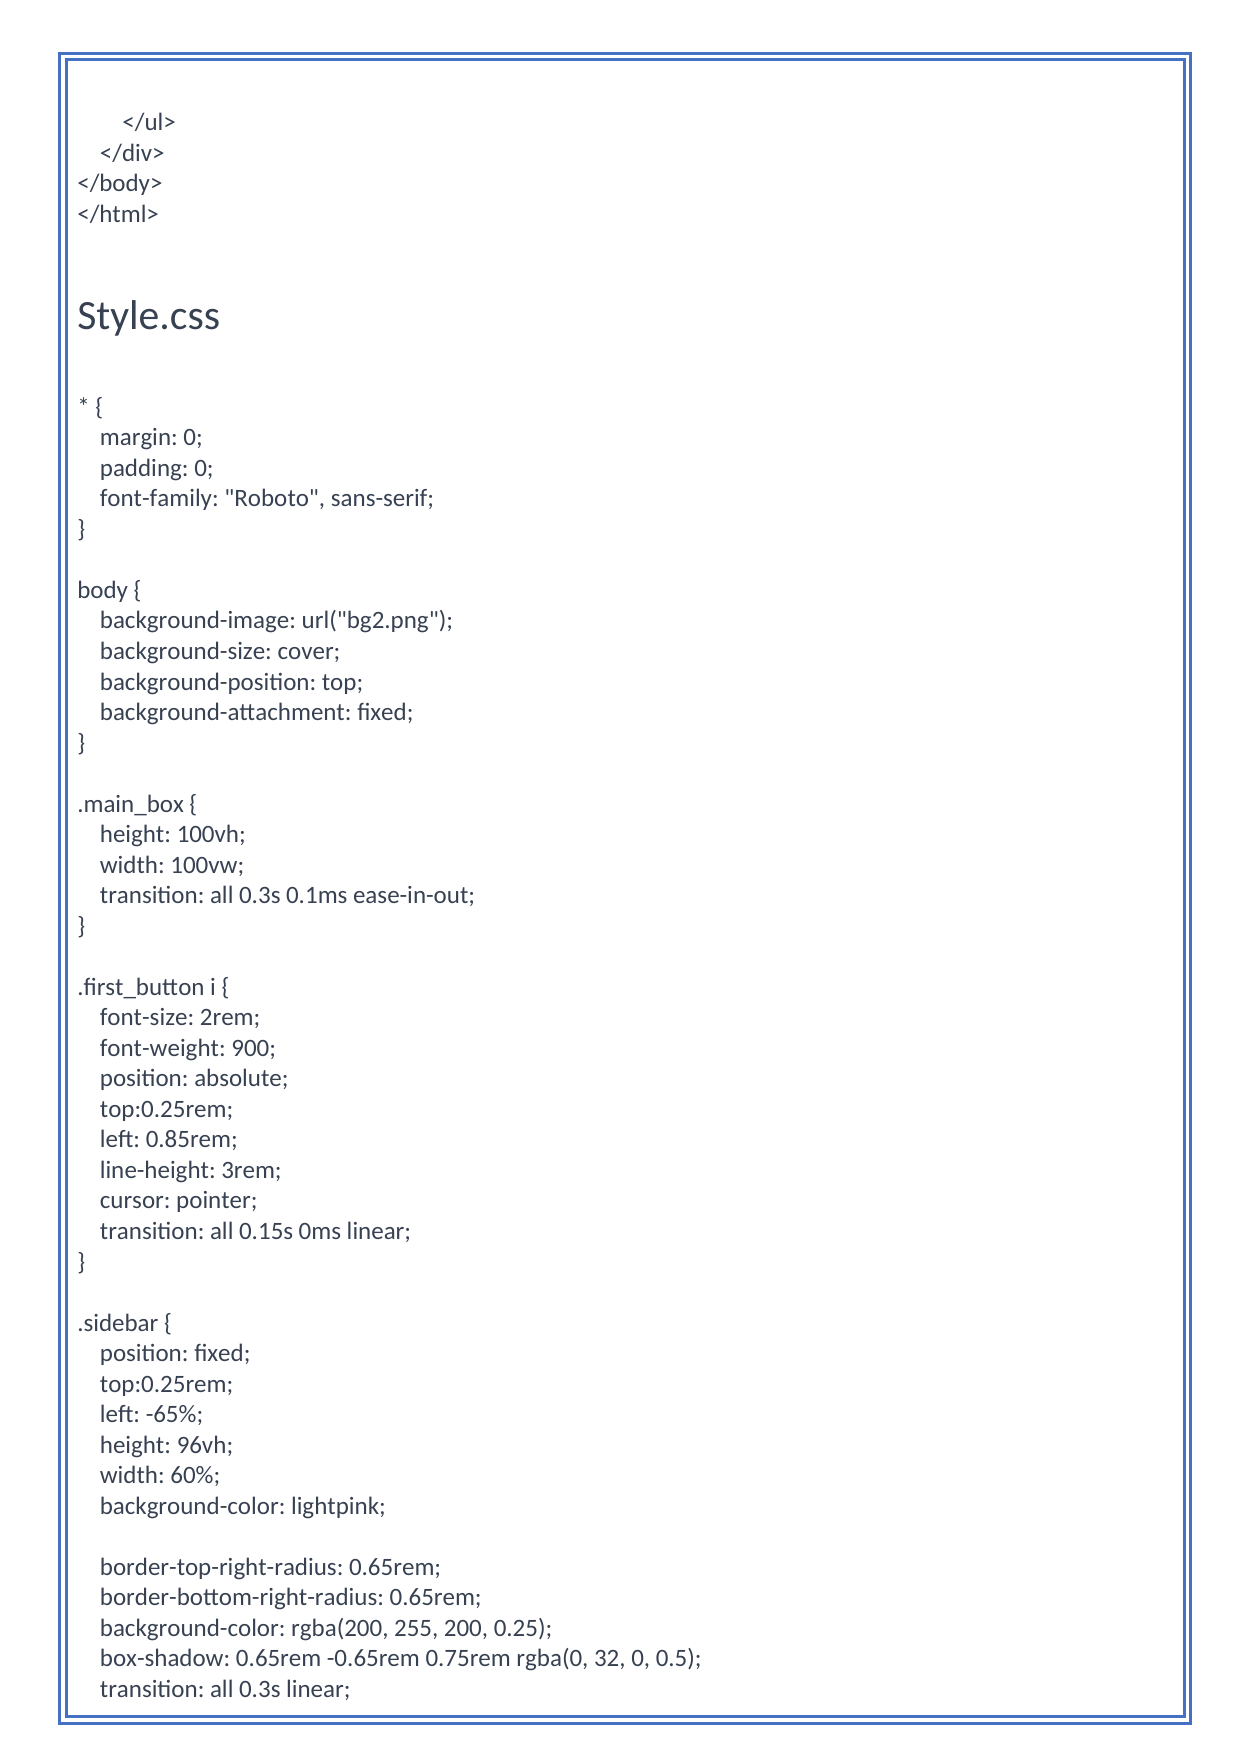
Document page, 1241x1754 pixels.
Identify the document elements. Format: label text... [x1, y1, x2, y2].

text transition: all 0.3s linear; [77, 1673, 1183, 1703]
text .first_button i { [77, 971, 1183, 1001]
text line-height: 3rem; [77, 1154, 1183, 1184]
text background-size: cover; [77, 635, 1183, 666]
text height: 96vh; [77, 1429, 1183, 1459]
text } [77, 513, 1183, 544]
text </div> [77, 137, 1183, 167]
text width: 100vw; [77, 849, 1183, 879]
text background-position: top; [77, 666, 1183, 696]
text font-size: 2rem; [77, 1001, 1183, 1032]
text left: 0.85rem; [77, 1123, 1183, 1154]
text margin: 0; [77, 422, 1183, 452]
text border-top-right-radius: 0.65rem; [77, 1551, 1183, 1581]
text body { [77, 574, 1183, 605]
text box-shadow: 0.65rem -0.65rem 0.75rem rgba(0, 32, 0, 0.5); [77, 1642, 1183, 1673]
text top:0.25rem; [77, 1093, 1183, 1123]
text position: absolute; [77, 1062, 1183, 1093]
text } [77, 727, 1183, 757]
text padding: 0; [77, 452, 1183, 483]
text </html> [77, 198, 1183, 228]
text cursor: pointer; [77, 1184, 1183, 1215]
text Style.css [77, 289, 1183, 340]
text border-bottom-right-radius: 0.65rem; [77, 1581, 1183, 1612]
text font-family: "Roboto", sans-serif; [77, 483, 1183, 513]
text background-image: url("bg2.png"); [77, 605, 1183, 635]
text height: 100vh; [77, 818, 1183, 849]
text background-color: lightpink; [77, 1490, 1183, 1520]
text top:0.25rem; [77, 1368, 1183, 1398]
text .main_box { [77, 788, 1183, 818]
text background-attachment: fixed; [77, 696, 1183, 727]
text .sidebar { [77, 1307, 1183, 1337]
text * { [77, 391, 1183, 422]
text left: -65%; [77, 1398, 1183, 1429]
text position: fixed; [77, 1337, 1183, 1368]
text font-weight: 900; [77, 1032, 1183, 1062]
text transition: all 0.3s 0.1ms ease-in-out; [77, 879, 1183, 910]
text background-color: rgba(200, 255, 200, 0.25); [77, 1612, 1183, 1642]
text } [77, 1246, 1183, 1276]
text </ul> [77, 106, 1183, 137]
text transition: all 0.15s 0ms linear; [77, 1215, 1183, 1246]
text width: 60%; [77, 1459, 1183, 1490]
text </body> [77, 167, 1183, 198]
text } [77, 910, 1183, 940]
